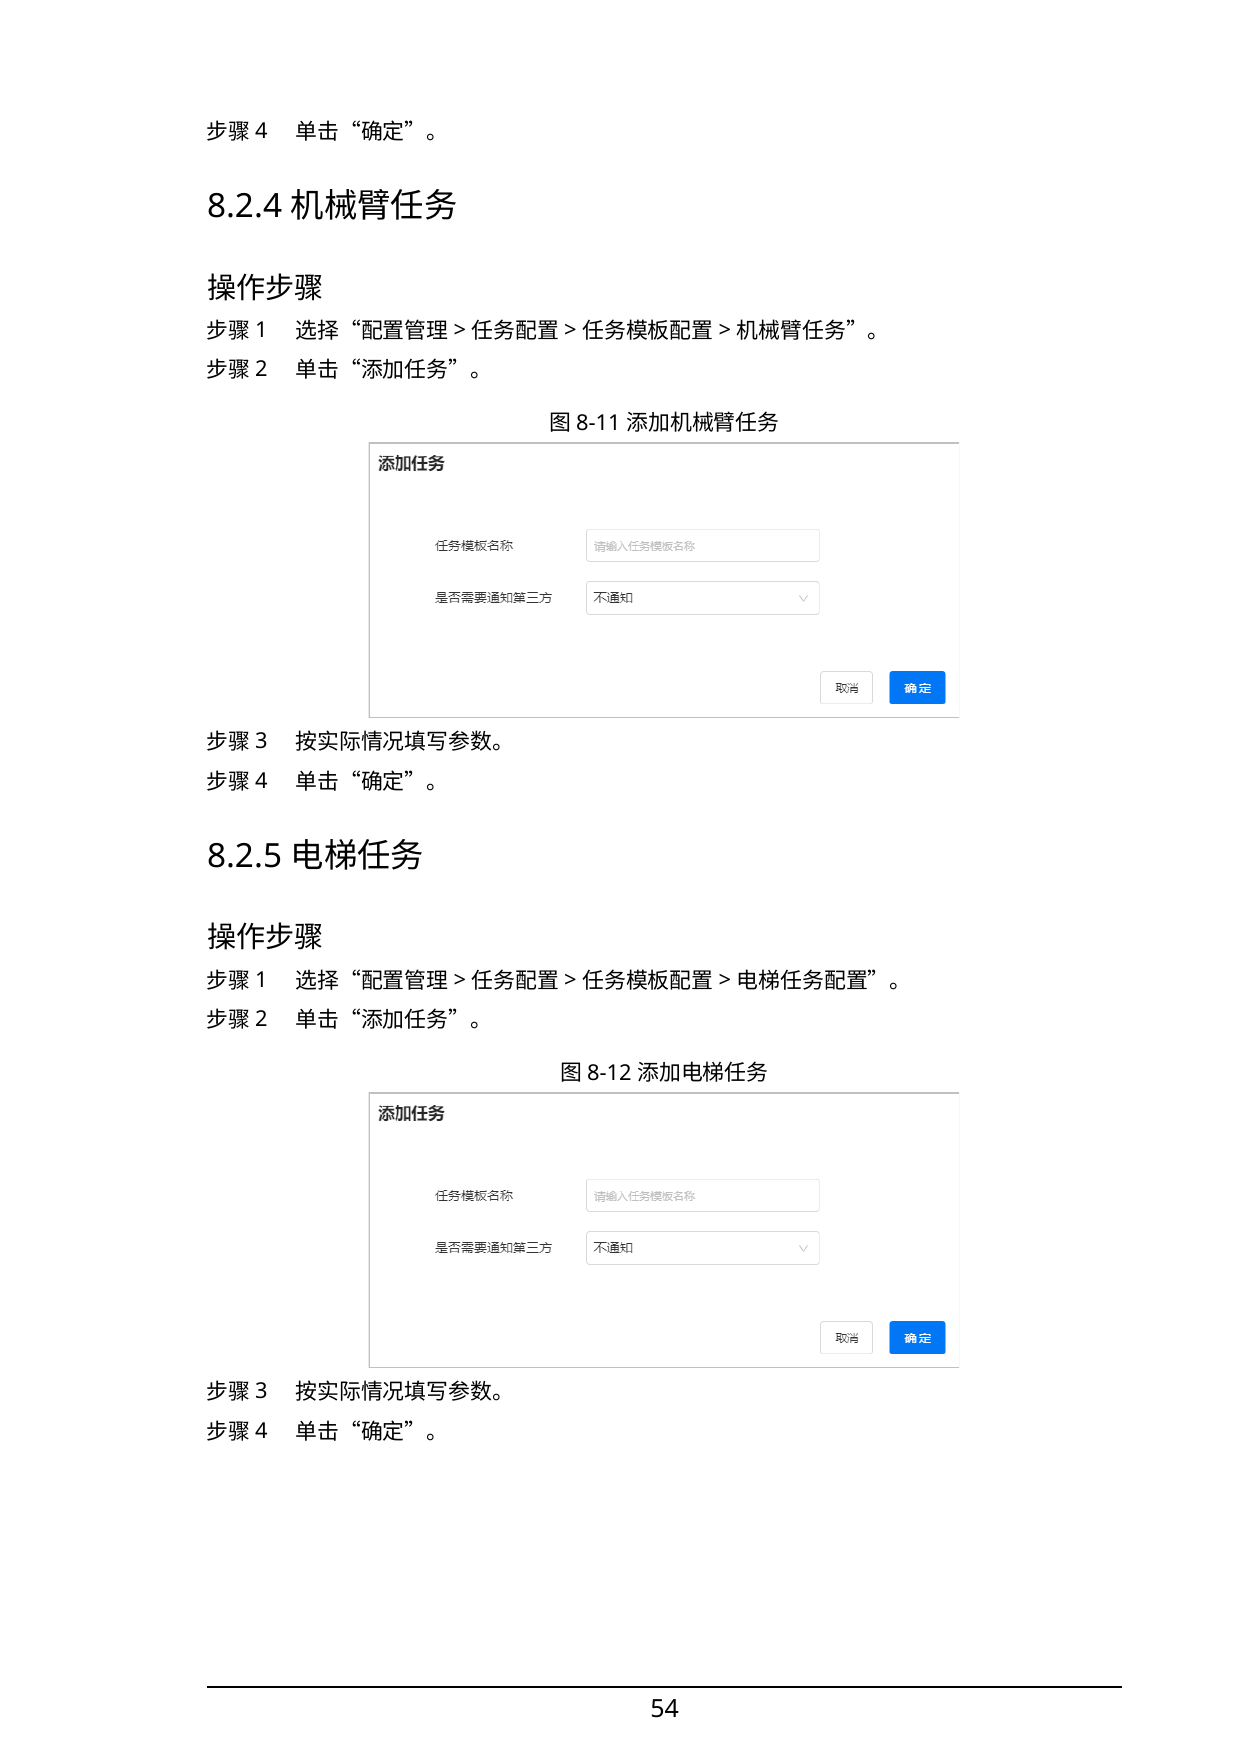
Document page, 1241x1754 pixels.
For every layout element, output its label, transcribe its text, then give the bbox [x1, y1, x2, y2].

text 步骤4 单击“确定”。 [207, 114, 1122, 146]
text 步骤2 单击“添加任务”。 [207, 1002, 1122, 1034]
text 步骤1 选择“配置管理 > 任务配置 > 任务模板配置 > 机械臂任务”。 [207, 313, 1122, 344]
text 步骤4 单击“确定”。 [207, 1414, 1122, 1445]
text 步骤4 单击“确定”。 [207, 764, 1122, 796]
text 操作步骤 [207, 264, 1122, 307]
text 图8-11 添加机械臂任务 [207, 405, 1122, 436]
text 步骤2 单击“添加任务”。 [207, 352, 1122, 384]
subtitle 8.2.5 电梯任务 [207, 828, 1122, 877]
picture [368, 442, 960, 718]
picture [368, 1092, 960, 1368]
text 步骤3 按实际情况填写参数。 [207, 724, 1122, 756]
text 步骤3 按实际情况填写参数。 [207, 1374, 1122, 1406]
text 操作步骤 [207, 914, 1122, 956]
text 图8-12 添加电梯任务 [207, 1054, 1122, 1086]
subtitle 8.2.4 机械臂任务 [207, 179, 1122, 227]
text 步骤1 选择“配置管理 > 任务配置 > 任务模板配置 > 电梯任务配置”。 [207, 963, 1122, 994]
